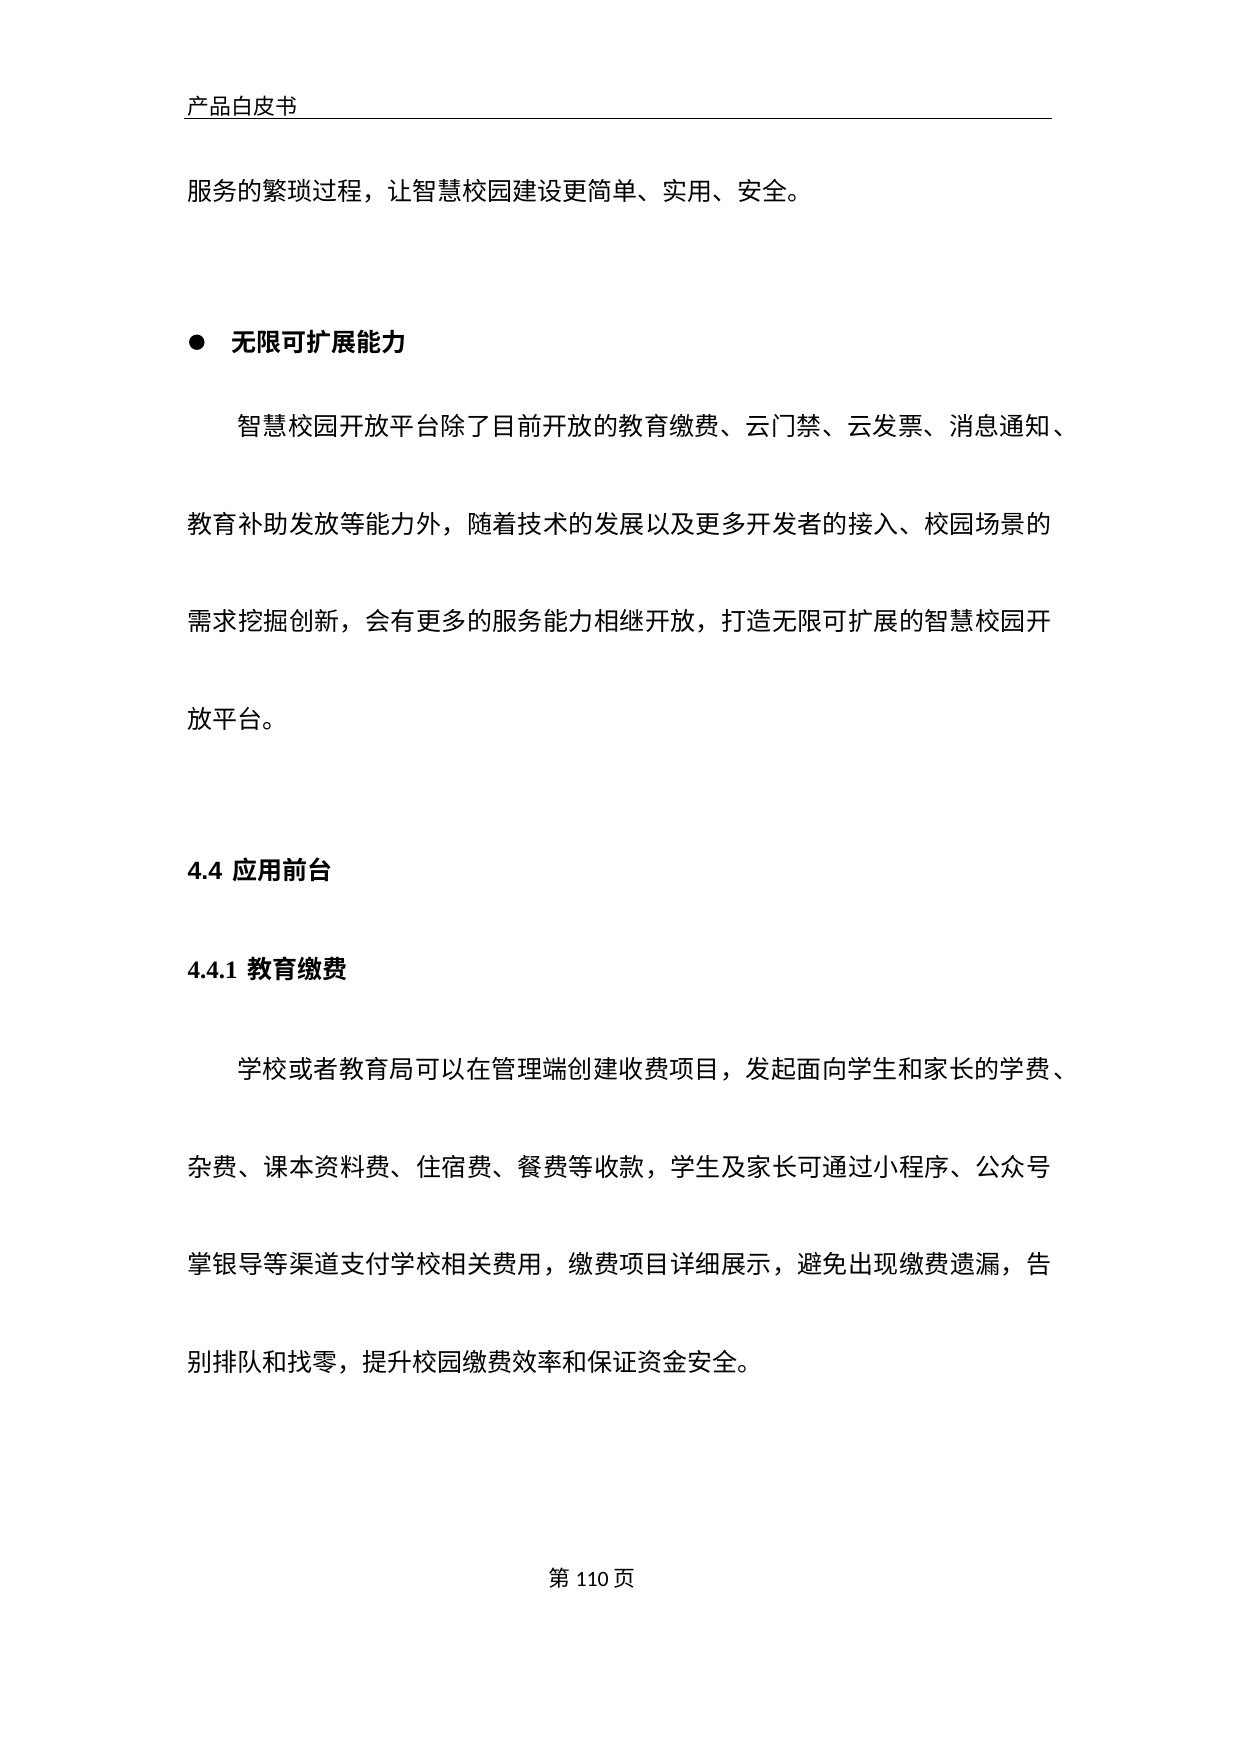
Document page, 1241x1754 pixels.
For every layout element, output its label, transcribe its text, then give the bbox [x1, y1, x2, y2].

subtitle 应用前台 [187, 836, 1053, 901]
subtitle 教育缴费 [187, 936, 1053, 1001]
text 学校或者教育局可以在管理端创建收费项目，发起面向学生和家长的学费、杂费、课本资料费、住宿费、餐费等收款，学生及家长可通过小程序、公众号、掌银导等渠道支付学校相关费用，缴费项目详细展示，避免出现缴费遗漏，告别排队和找零，提升校园缴费效率和保证资金安全。 [187, 1035, 1053, 1393]
list 无限可扩展能力 [187, 308, 1053, 373]
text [187, 157, 1053, 222]
text 智慧校园开放平台除了目前开放的教育缴费、云门禁、云发票、消息通知、教育补助发放等能力外，随着技术的发展以及更多开发者的接入、校园场景的需求挖掘创新，会有更多的服务能力相继开放，打造无限可扩展的智慧校园开放平台。 [187, 392, 1053, 750]
